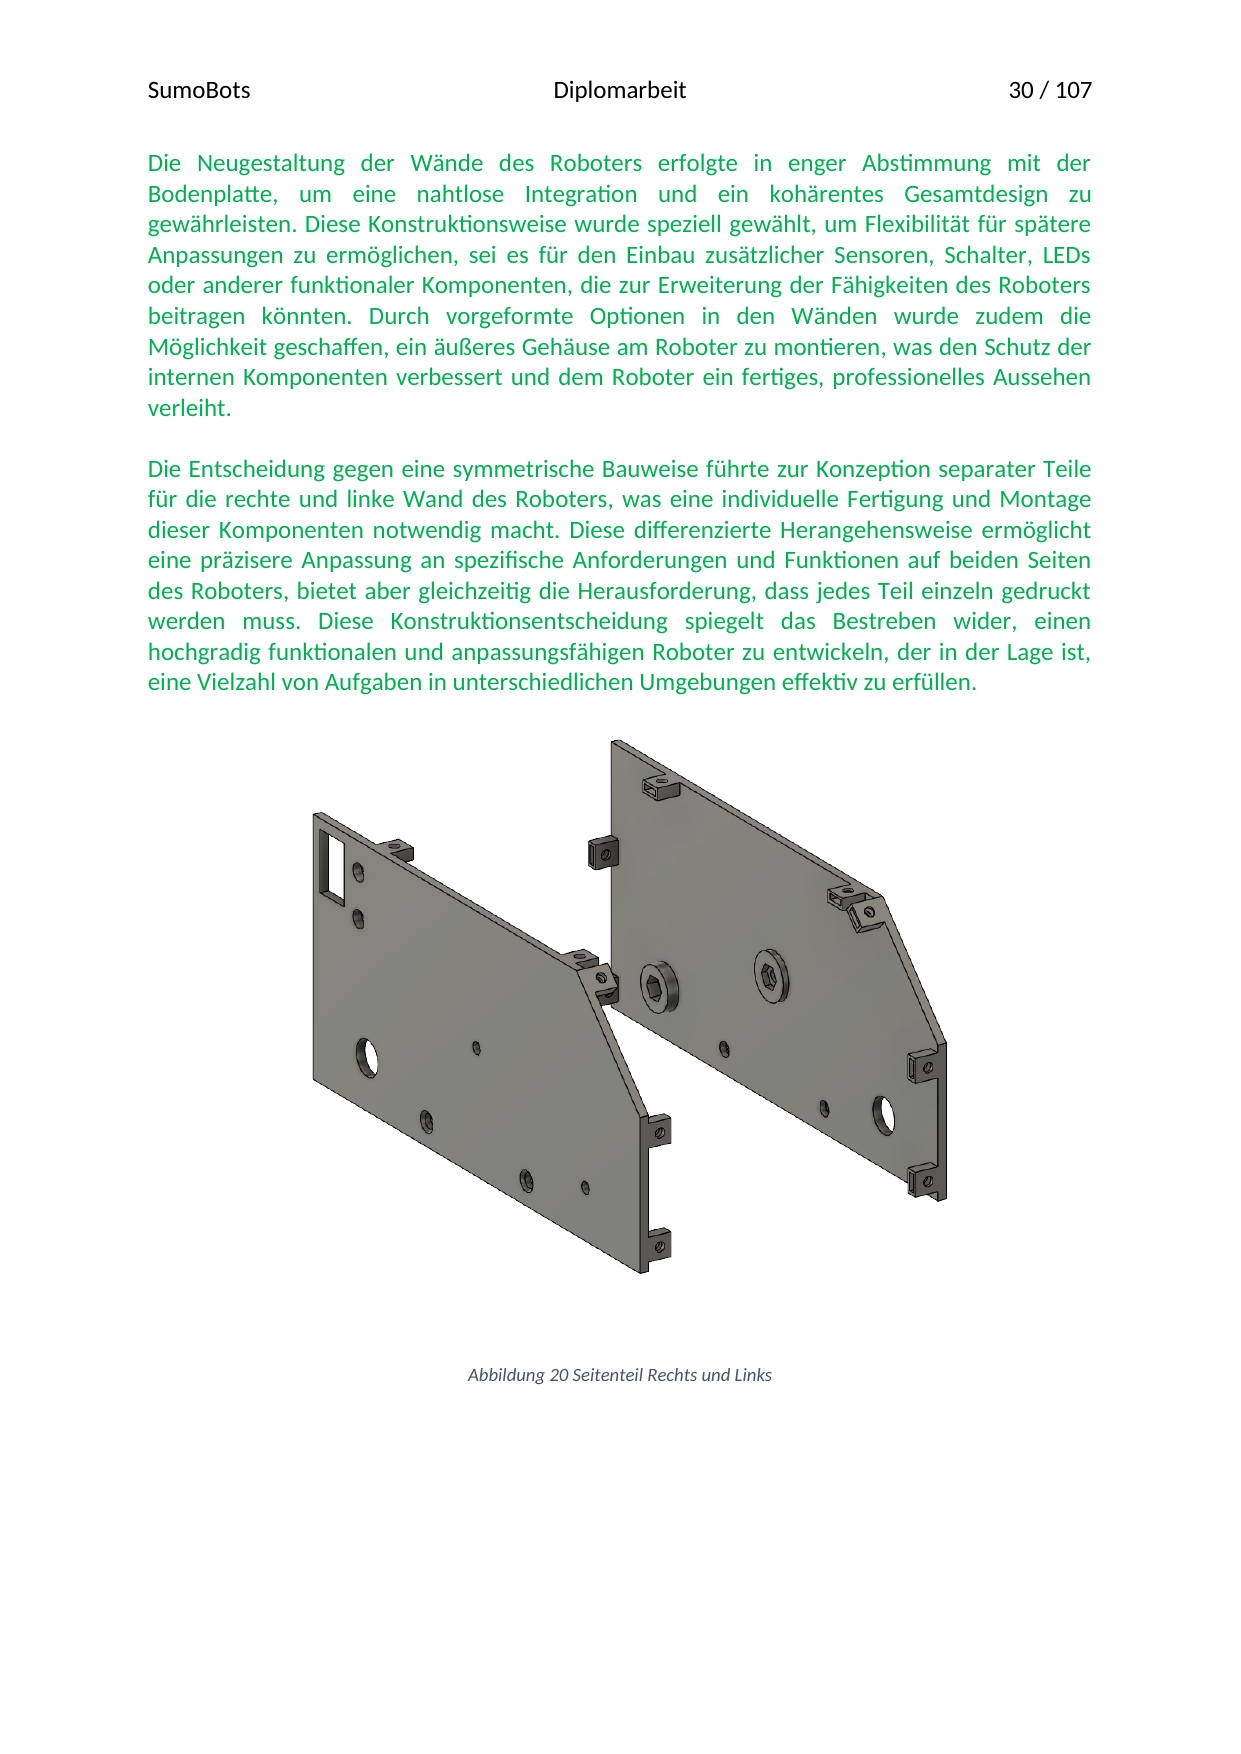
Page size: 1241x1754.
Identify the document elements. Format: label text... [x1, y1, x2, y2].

text Die Neugestaltung der Wände des Roboters erfolgte in enger Abstimmung mit der Bodenplatte, um eine nahtlose Integration und ein kohärentes Gesamtdesign zu gewährleisten. Diese Konstruktionsweise wurde speziell gewählt, um Flexibilität für spätere Anpassungen zu ermöglichen, sei es für den Einbau zusätzlicher Sensoren, Schalter, LEDs oder anderer funktionaler Komponenten, die zur Erweiterung der Fähigkeiten des Roboters beitragen könnten. Durch vorgeformte Optionen in den Wänden wurde zudem die Möglichkeit geschaffen, ein äußeres Gehäuse am Roboter zu montieren, was den Schutz der internen Komponenten verbessert und dem Roboter ein fertiges, professionelles Aussehen verleiht. [148, 148, 1093, 422]
text Abbildung 20 Seitenteil Rechts und Links [148, 1363, 1093, 1386]
picture [253, 727, 987, 1363]
text Die Entscheidung gegen eine symmetrische Bauweise führte zur Konzeption separater Teile für die rechte und linke Wand des Roboters, was eine individuelle Fertigung und Montage dieser Komponenten notwendig macht. Diese differenzierte Herangehensweise ermöglicht eine präzisere Anpassung an spezifische Anforderungen und Funktionen auf beiden Seiten des Roboters, bietet aber gleichzeitig die Herausforderung, dass jedes Teil einzeln gedruckt werden muss. Diese Konstruktionsentscheidung spiegelt das Bestreben wider, einen hochgradig funktionalen und anpassungsfähigen Roboter zu entwickeln, der in der Lage ist, eine Vielzahl von Aufgaben in unterschiedlichen Umgebungen effektiv zu erfüllen. [148, 453, 1093, 697]
